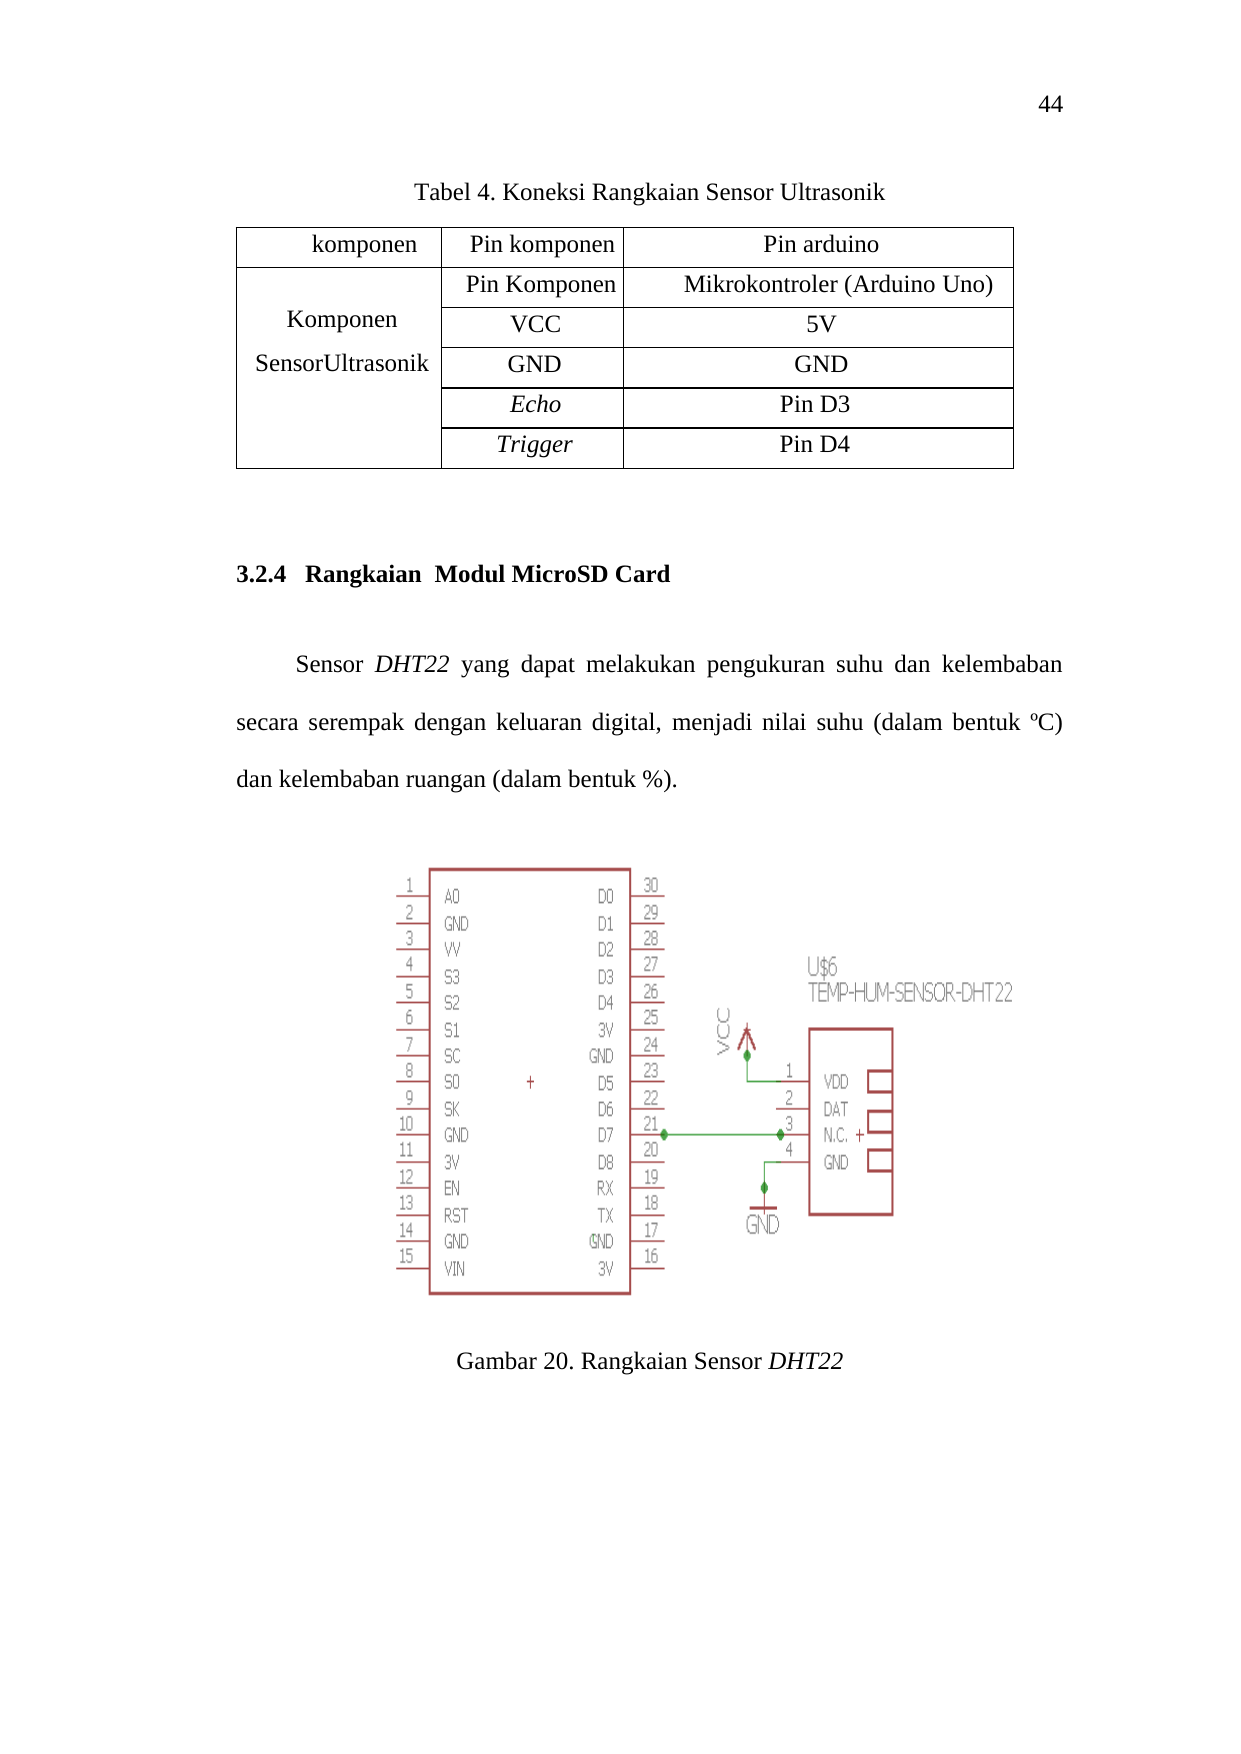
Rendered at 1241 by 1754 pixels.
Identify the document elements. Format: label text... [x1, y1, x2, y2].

table_header Pin arduino [624, 228, 1013, 267]
table_cell GND [442, 348, 623, 387]
table_header komponen [237, 228, 441, 267]
table_cell Echo [442, 389, 623, 427]
table_cell Trigger [442, 429, 623, 467]
table_cell GND [624, 348, 1013, 387]
table_cell Pin D4 [624, 429, 1013, 467]
subtitle 3.2.4 Rangkaian Modul MicroSD Card [236, 559, 1063, 588]
table_cell VCC [442, 308, 623, 347]
table_header Pin komponen [442, 228, 623, 267]
table_cell Pin D3 [624, 389, 1013, 427]
table_cell Mikrokontroler (Arduino Uno) [624, 268, 1013, 307]
table_cell 5V [624, 308, 1013, 347]
picture [376, 823, 1016, 1318]
text Sensor DHT22 yang dapat melakukan pengukuran suhu dan kelembaban secara serempak dengan keluaran digital, menjadi nilai suhu (dalam bentuk ºC) dan kelembaban ruangan (dalam bentuk %). [236, 649, 1063, 793]
table_cell Pin Komponen [442, 268, 623, 307]
table_cell Komponen SensorUltrasonik [237, 268, 441, 467]
